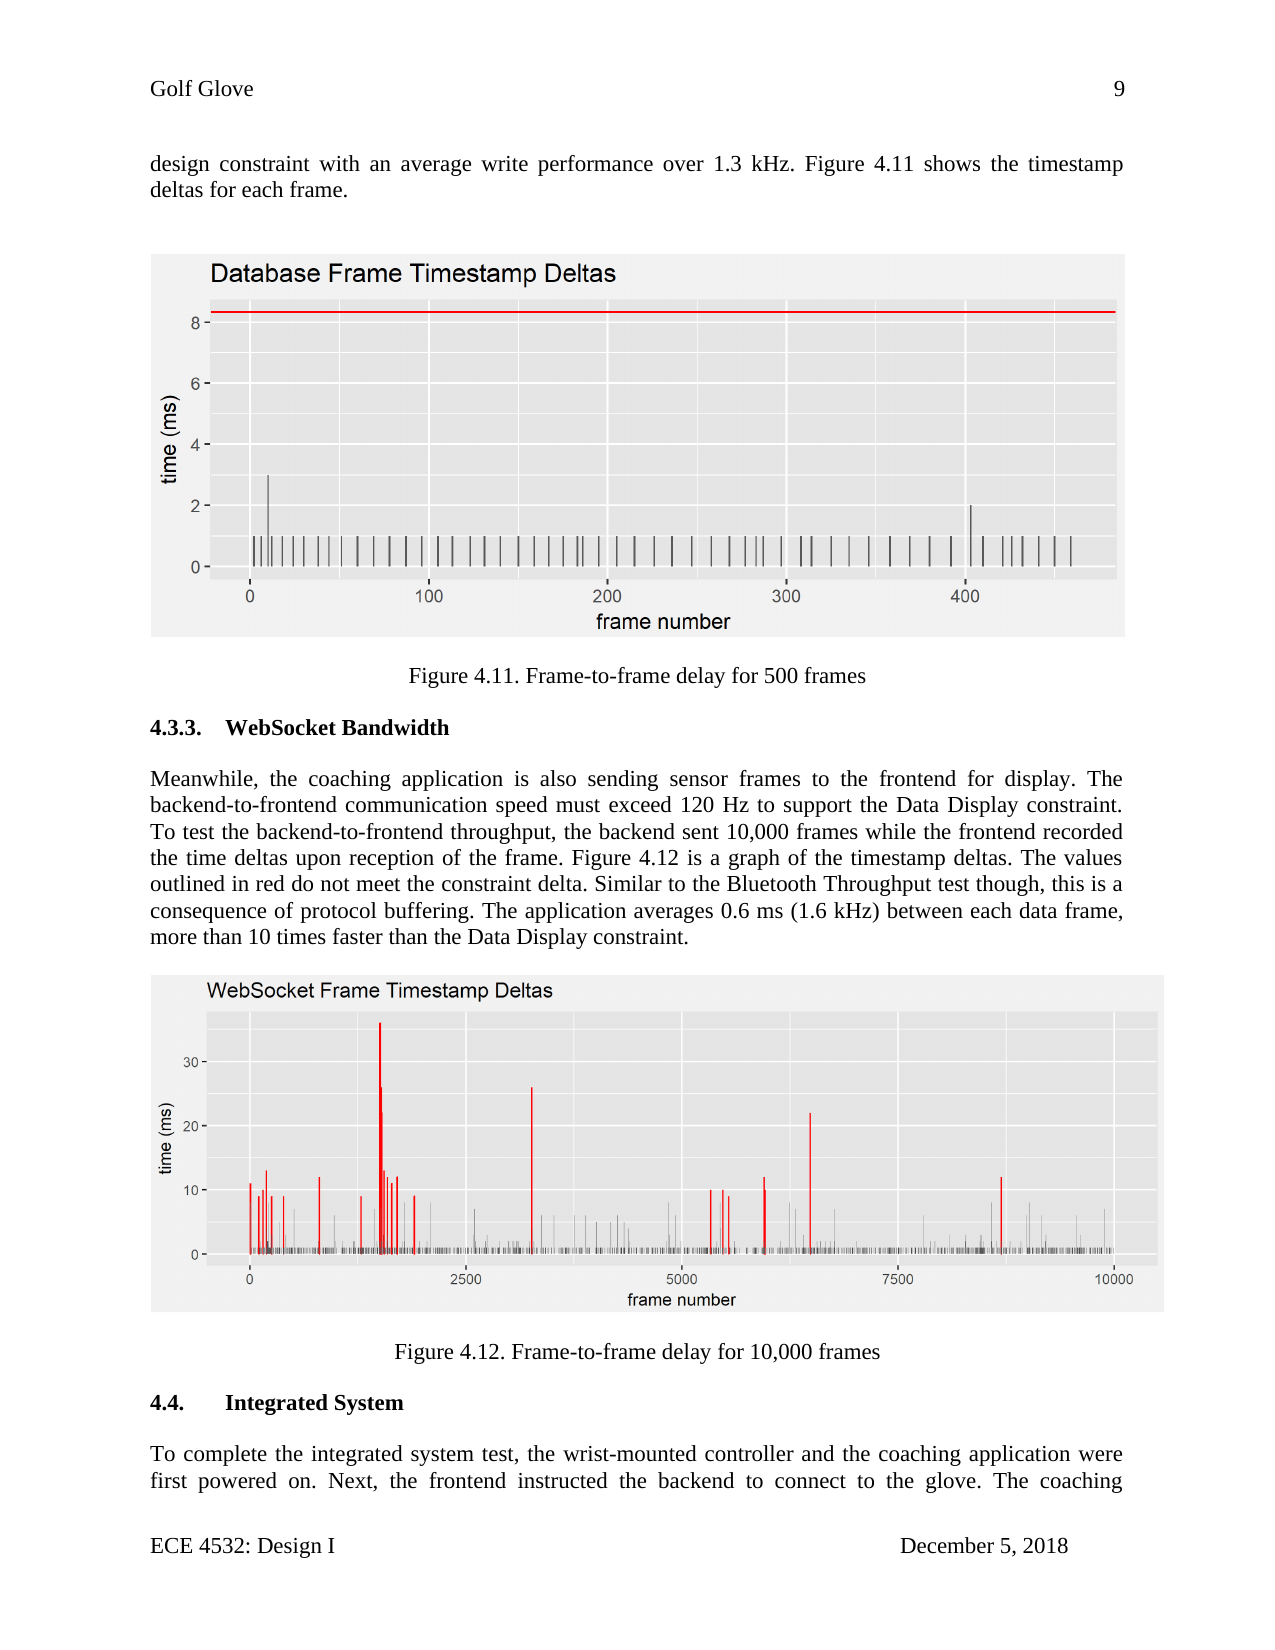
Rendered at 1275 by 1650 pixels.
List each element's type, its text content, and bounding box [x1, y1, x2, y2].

text Meanwhile, the coaching application is also sending sensor frames to the frontend for display. The backend-to-frontend communication speed must exceed 120 Hz to support the Data Display constraint. To test the backend-to-frontend throughput, the backend sent 10,000 frames while the frontend recorded the time deltas upon reception of the frame. Figure 4.12 is a graph of the timestamp deltas. The values outlined in red do not meet the constraint delta. Similar to the Bluetooth Throughput test though, this is a consequence of protocol buffering. The application averages 0.6 ms (1.6 kHz) between each data frame, more than 10 times faster than the Data Display constraint. [150, 765, 1125, 949]
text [150, 150, 1125, 203]
text Figure 4.12. Frame-to-frame delay for 10,000 frames [150, 1338, 1125, 1364]
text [150, 1441, 1125, 1493]
text Figure 4.11. Frame-to-frame delay for 500 frames [150, 662, 1125, 689]
subtitle Integrated System [150, 1389, 1125, 1416]
picture [150, 254, 1125, 638]
picture [150, 974, 1165, 1313]
subtitle WebSocket Bandwidth [150, 714, 1125, 740]
